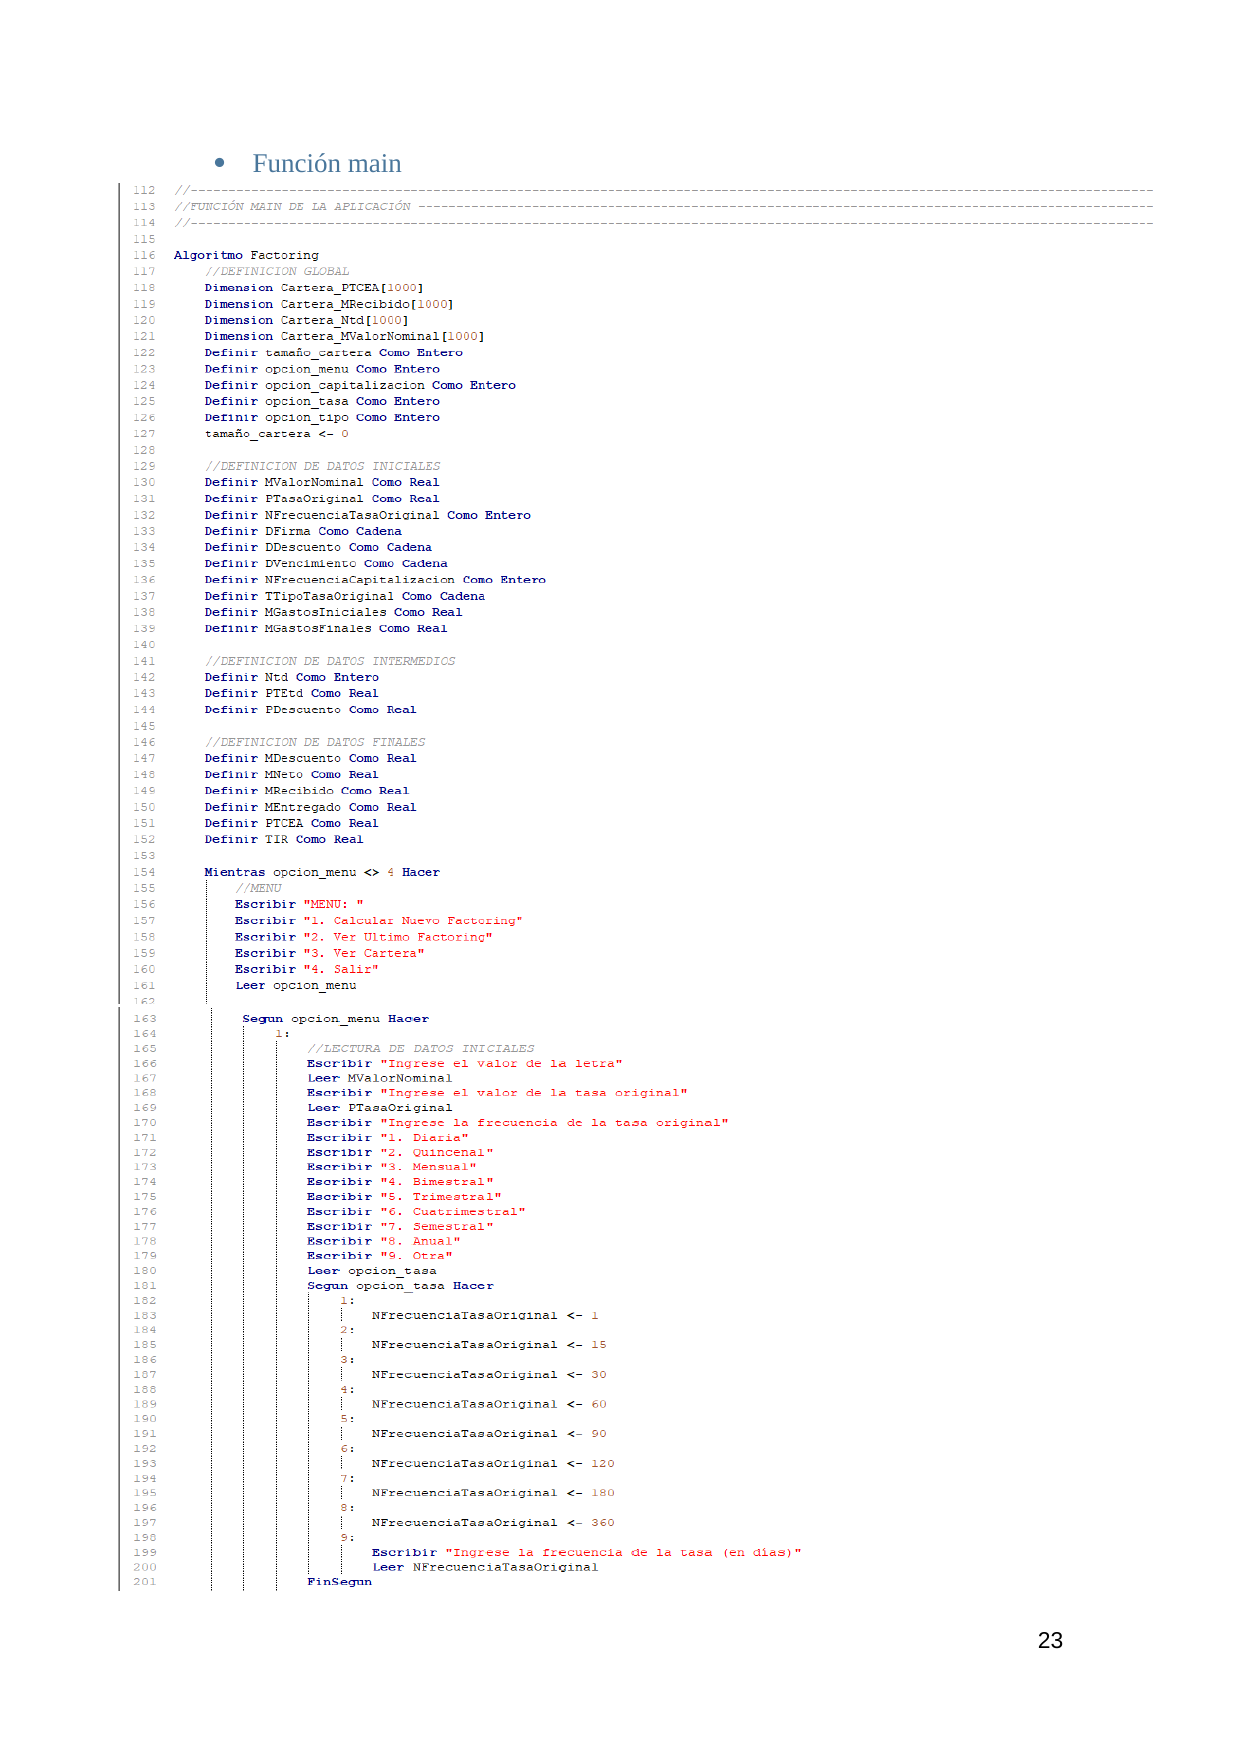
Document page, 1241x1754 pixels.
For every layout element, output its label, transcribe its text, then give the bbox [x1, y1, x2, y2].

picture [118, 183, 1160, 1004]
picture [118, 1007, 1150, 1591]
subtitle Función main [215, 148, 1063, 179]
